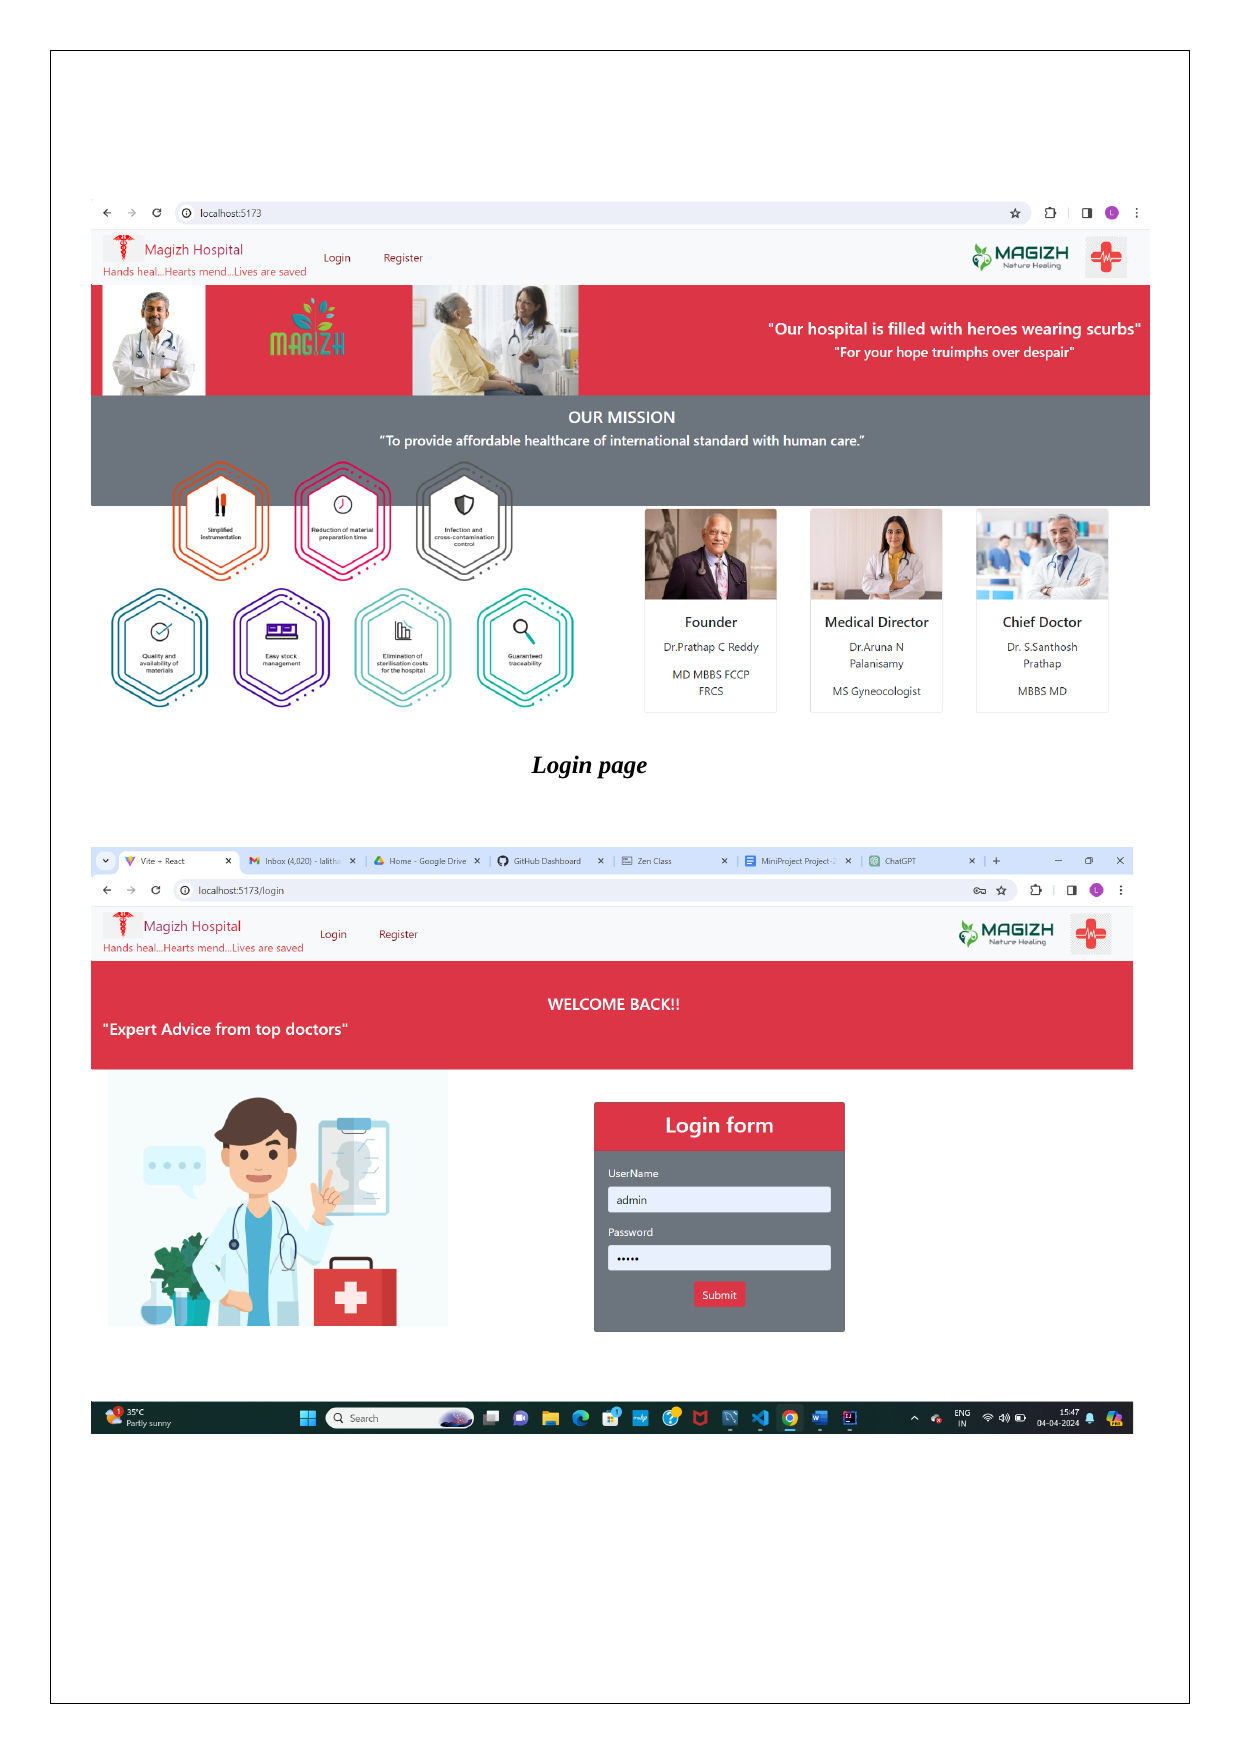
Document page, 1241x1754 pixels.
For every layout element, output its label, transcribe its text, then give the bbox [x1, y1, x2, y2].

picture [91, 847, 1134, 1434]
picture [91, 199, 1150, 732]
text Login page [91, 750, 1090, 779]
